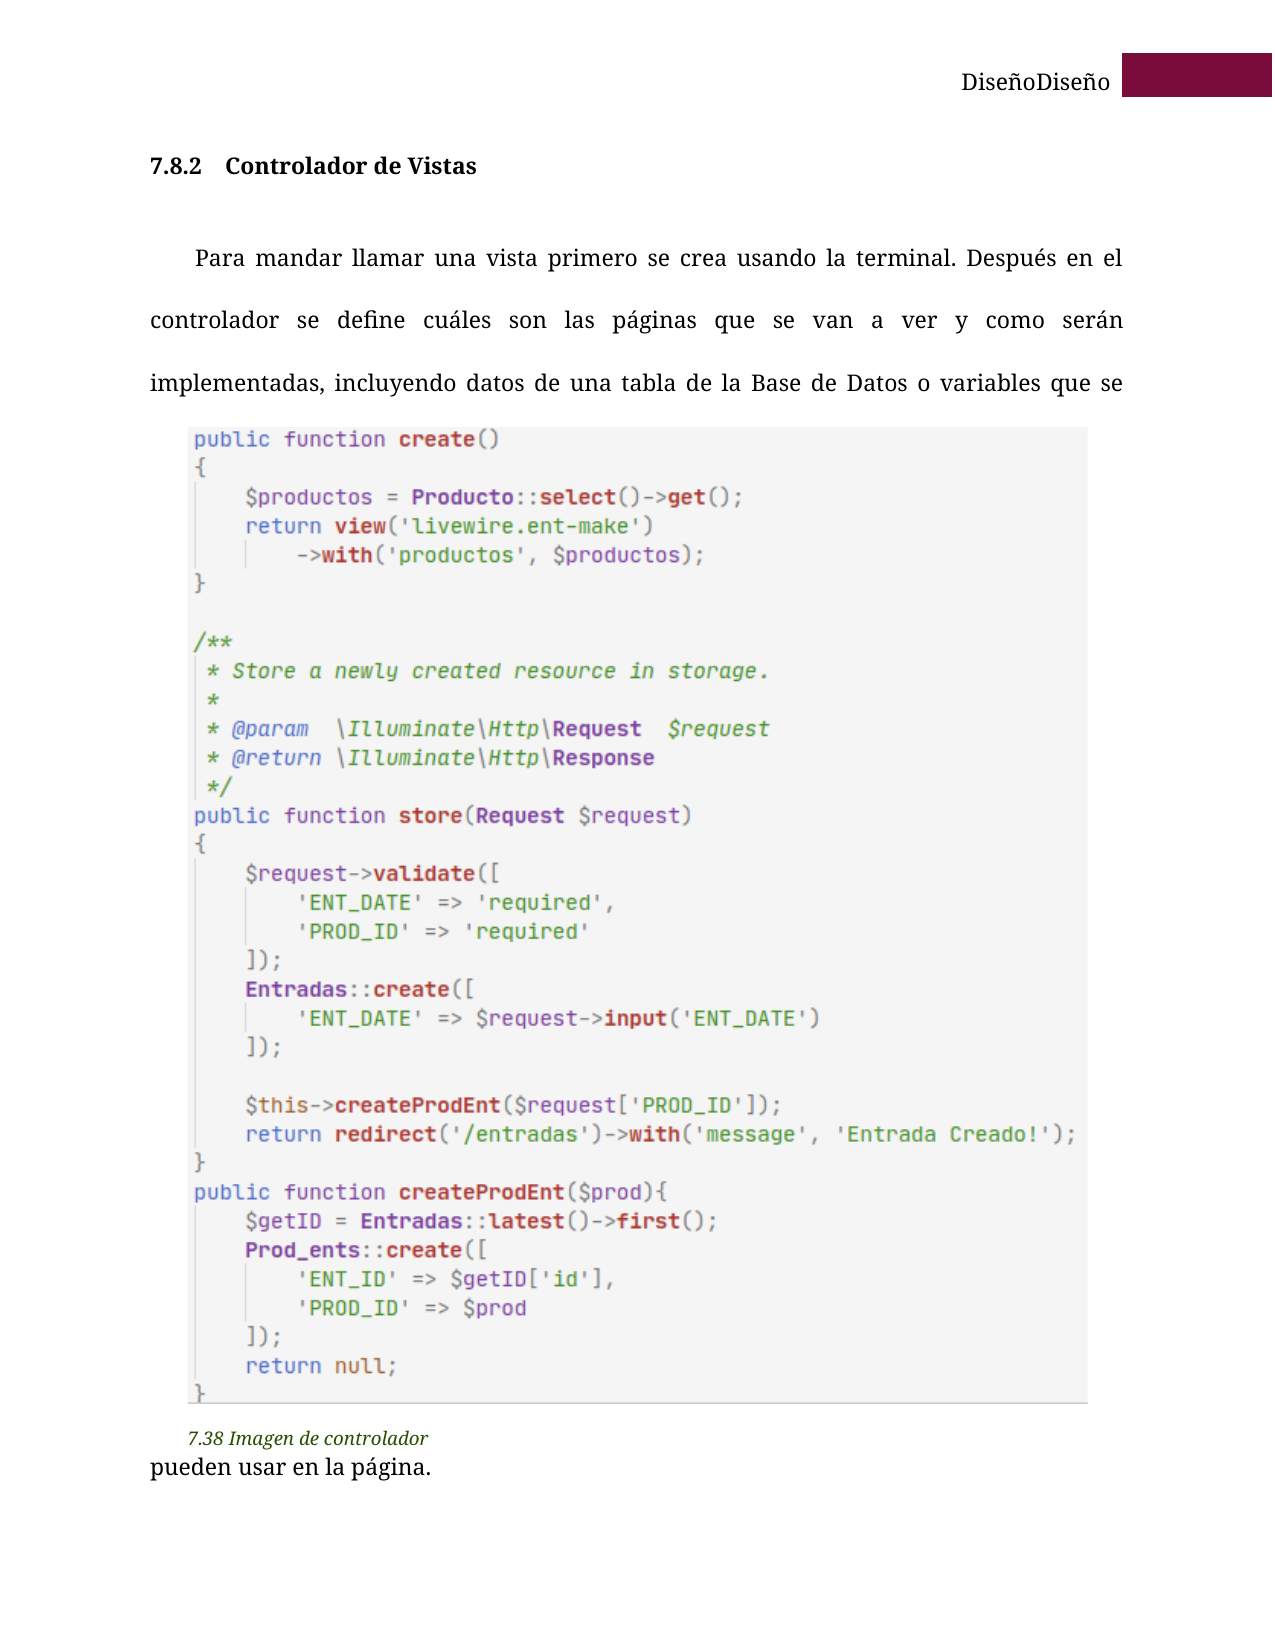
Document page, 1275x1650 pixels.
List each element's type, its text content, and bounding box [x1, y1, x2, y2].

picture [187, 427, 1088, 1404]
subtitle Controlador de Vistas [150, 150, 1125, 181]
